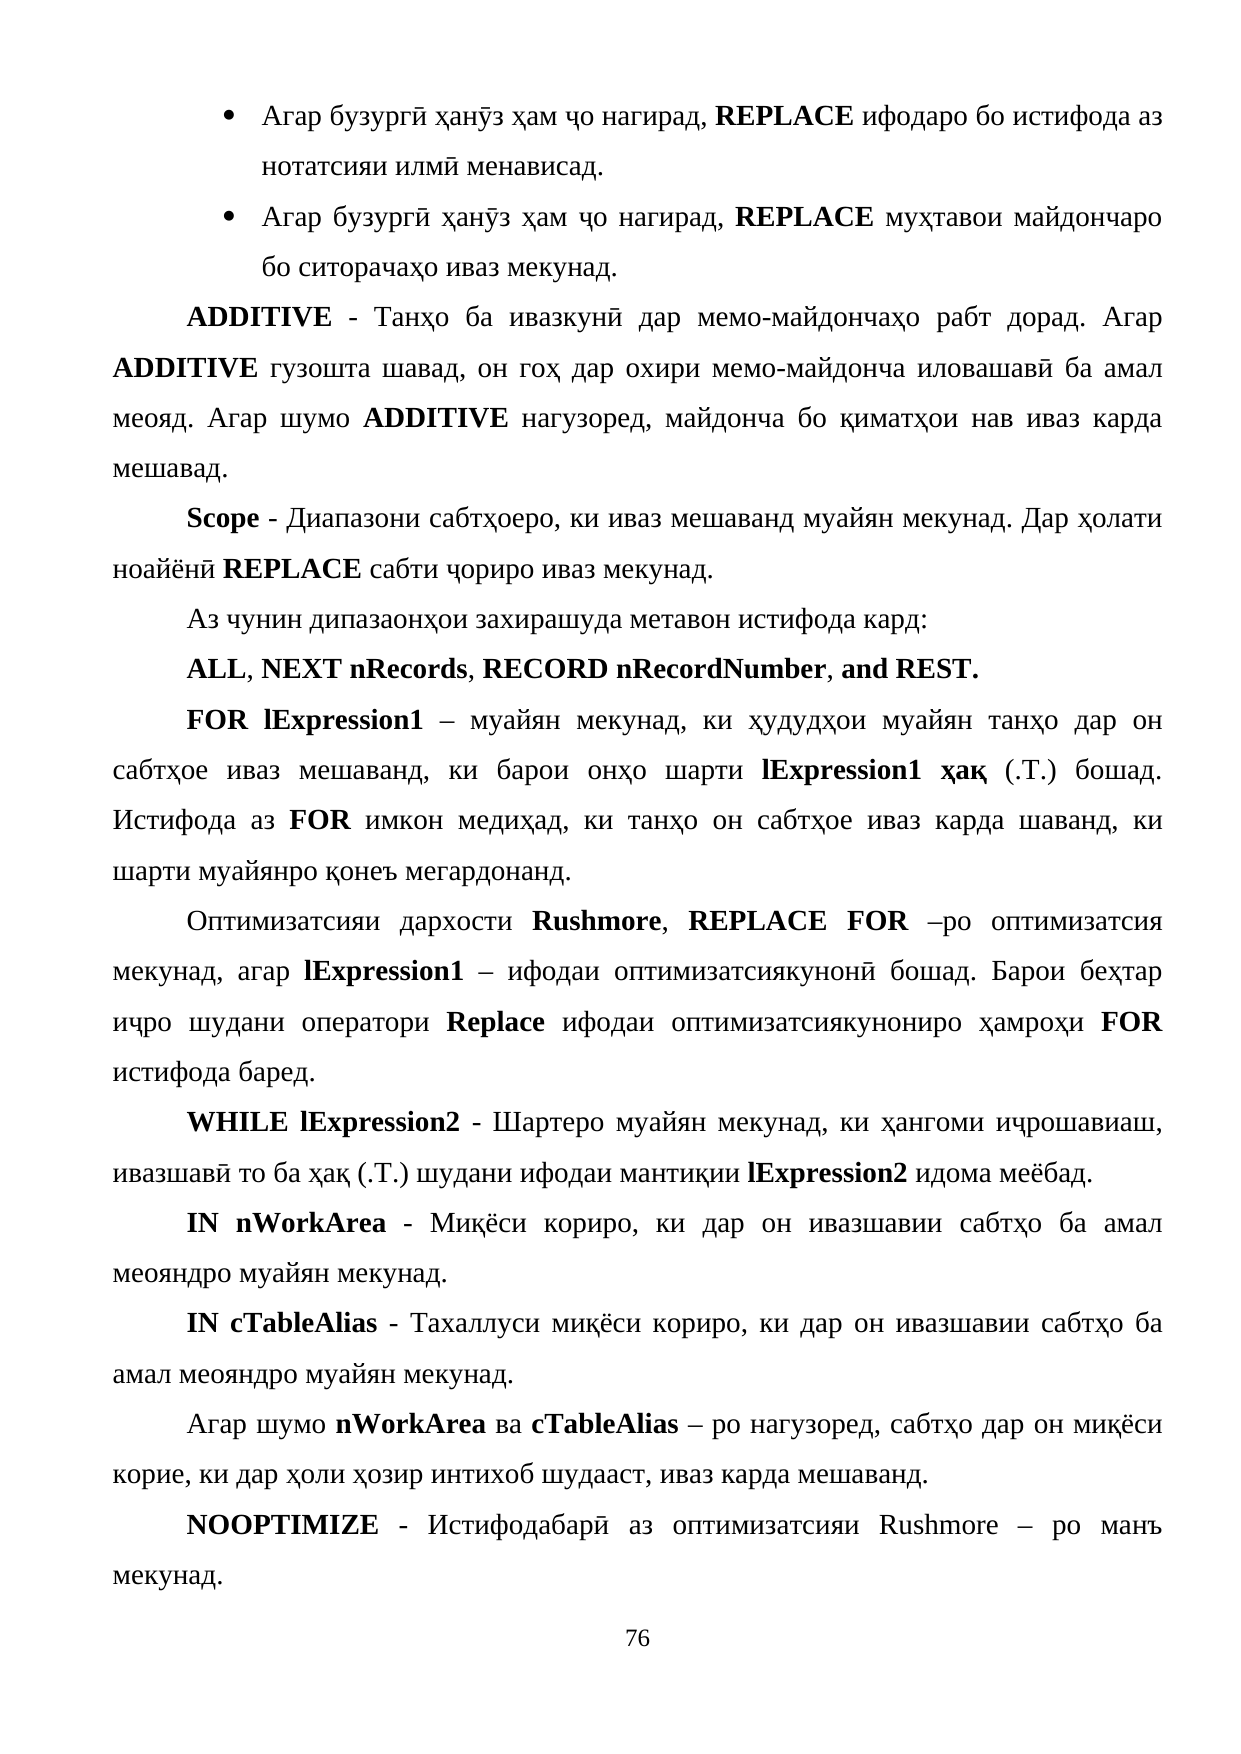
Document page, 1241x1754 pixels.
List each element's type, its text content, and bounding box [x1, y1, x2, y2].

text Оптимизатсияи дархости Rushmore, REPLACE FOR –ро оптимизатсия мекунад, агар lExpression1 – ифодаи оптимизатсиякунонӣ бошад. Барои беҳтар иҷро шудани оператори Replace ифодаи оптимизатсиякунониро ҳамроҳи FOR истифода баред. [112, 903, 1162, 1088]
text WHILE lExpression2 - Шартеро муайян мекунад, ки ҳангоми иҷрошавиаш, ивазшавӣ то ба ҳақ (.T.) шудани ифодаи мантиқии lExpression2 идома меёбад. [112, 1104, 1162, 1188]
text FOR lExpression1 – муайян мекунад, ки ҳудудҳои муайян танҳо дар он сабтҳое иваз мешаванд, ки барои онҳо шарти lExpression1 ҳақ (.T.) бошад. Истифода аз FOR имкон медиҳад, ки танҳо он сабтҳое иваз карда шаванд, ки шарти муайянро қонеъ мегардонанд. [112, 702, 1162, 886]
text IN nWorkArea - Миқёси кориро, ки дар он ивазшавии сабтҳо ба амал меояндро муайян мекунад. [112, 1205, 1162, 1289]
text Scope - Диапазони сабтҳоеро, ки иваз мешаванд муайян мекунад. Дар ҳолати ноайёнӣ REPLACE сабти ҷориро иваз мекунад. [112, 501, 1162, 584]
list Агар бузургӣ ҳанӯз ҳам ҷо нагирад, REPLACE ифодаро бо истифода аз нотатсияи илмӣ менависад. [224, 98, 1162, 182]
text IN cTableAlias - Тахаллуси миқёси кориро, ки дар он ивазшавии сабтҳо ба амал меояндро муайян мекунад. [112, 1306, 1162, 1389]
list Агар бузургӣ ҳанӯз ҳам ҷо нагирад, REPLACE муҳтавои майдончаро бо ситорачаҳо иваз мекунад. [224, 199, 1162, 283]
text NOOPTIMIZE - Истифодабарӣ аз оптимизатсияи Rushmore – ро манъ мекунад. [112, 1507, 1162, 1591]
text ALL, NEXT nRecords, RECORD nRecordNumber, and REST. [112, 652, 1162, 685]
text Аз чунин дипазаонҳои захирашуда метавон истифода кард: [112, 601, 1162, 635]
text Агар шумо nWorkArea ва cTableAlias – ро нагузоред, сабтҳо дар он миқёси корие, ки дар ҳоли ҳозир интихоб шудааст, иваз карда мешаванд. [112, 1406, 1162, 1490]
text ADDITIVE - Танҳо ба ивазкунӣ дар мемо-майдончаҳо рабт дорад. Агар ADDITIVE гузошта шавад, он гоҳ дар охири мемо-майдонча иловашавӣ ба амал меояд. Агар шумо ADDITIVE нагузоред, майдонча бо қиматҳои нав иваз карда мешавад. [112, 299, 1162, 484]
